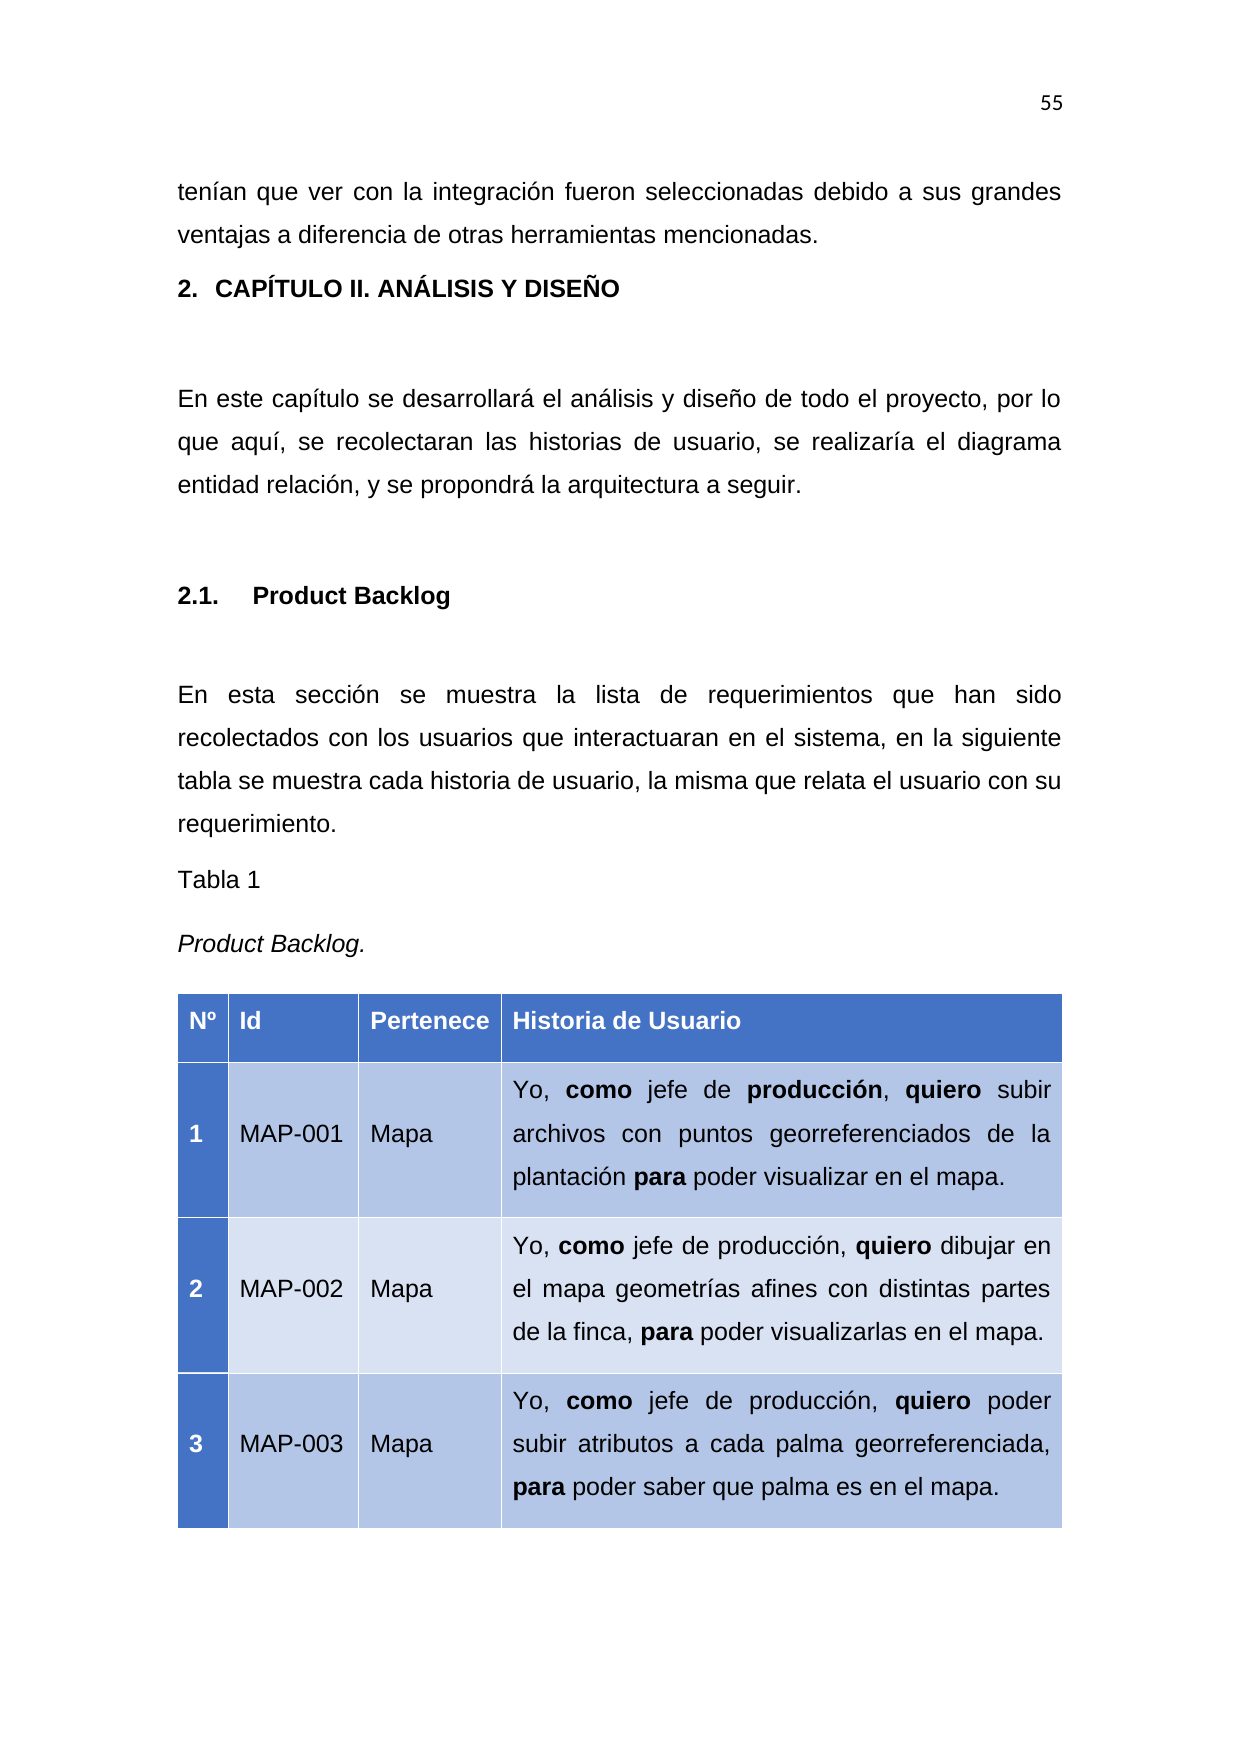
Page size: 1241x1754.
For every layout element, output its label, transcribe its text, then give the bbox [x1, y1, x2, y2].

text Product Backlog. [177, 929, 1063, 958]
table_header Historia de Usuario [502, 994, 1062, 1062]
table_cell 3 [178, 1374, 228, 1528]
text En esta sección se muestra la lista de requerimientos que han sido recolectados con los usuarios que interactuaran en el sistema, en la siguiente tabla se muestra cada historia de usuario, la misma que relata el usuario con su requerimiento. [177, 680, 1063, 838]
table_cell Mapa [359, 1218, 501, 1372]
subtitle CAPÍTULO II. ANÁLISIS Y DISEÑO [177, 274, 983, 303]
table_cell Mapa [359, 1063, 501, 1217]
text En este capítulo se desarrollará el análisis y diseño de todo el proyecto, por lo que aquí, se recolectaran las historias de usuario, se realizaría el diagrama entidad relación, y se propondrá la arquitectura a seguir. [177, 384, 1063, 499]
table_cell MAP-003 [229, 1374, 358, 1528]
table_cell Mapa [359, 1374, 501, 1528]
table_cell Yo, como jefe de producción, quiero poder subir atributos a cada palma georreferenciada, para poder saber que palma es en el mapa. [502, 1374, 1062, 1528]
table_cell Yo, como jefe de producción, quiero subir archivos con puntos georreferenciados de la plantación para poder visualizar en el mapa. [502, 1063, 1062, 1217]
table_cell MAP-001 [229, 1063, 358, 1217]
table_cell 2 [178, 1218, 228, 1372]
table_header Pertenece [359, 994, 501, 1062]
table_header Nº [178, 994, 228, 1062]
subtitle Product Backlog [177, 581, 1063, 610]
table_header Id [229, 994, 358, 1062]
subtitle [177, 177, 1063, 249]
text Tabla 1 [177, 865, 1063, 894]
table_cell MAP-002 [229, 1218, 358, 1372]
table_cell 1 [178, 1063, 228, 1217]
table_cell Yo, como jefe de producción, quiero dibujar en el mapa geometrías afines con distintas partes de la finca, para poder visualizarlas en el mapa. [502, 1218, 1062, 1372]
